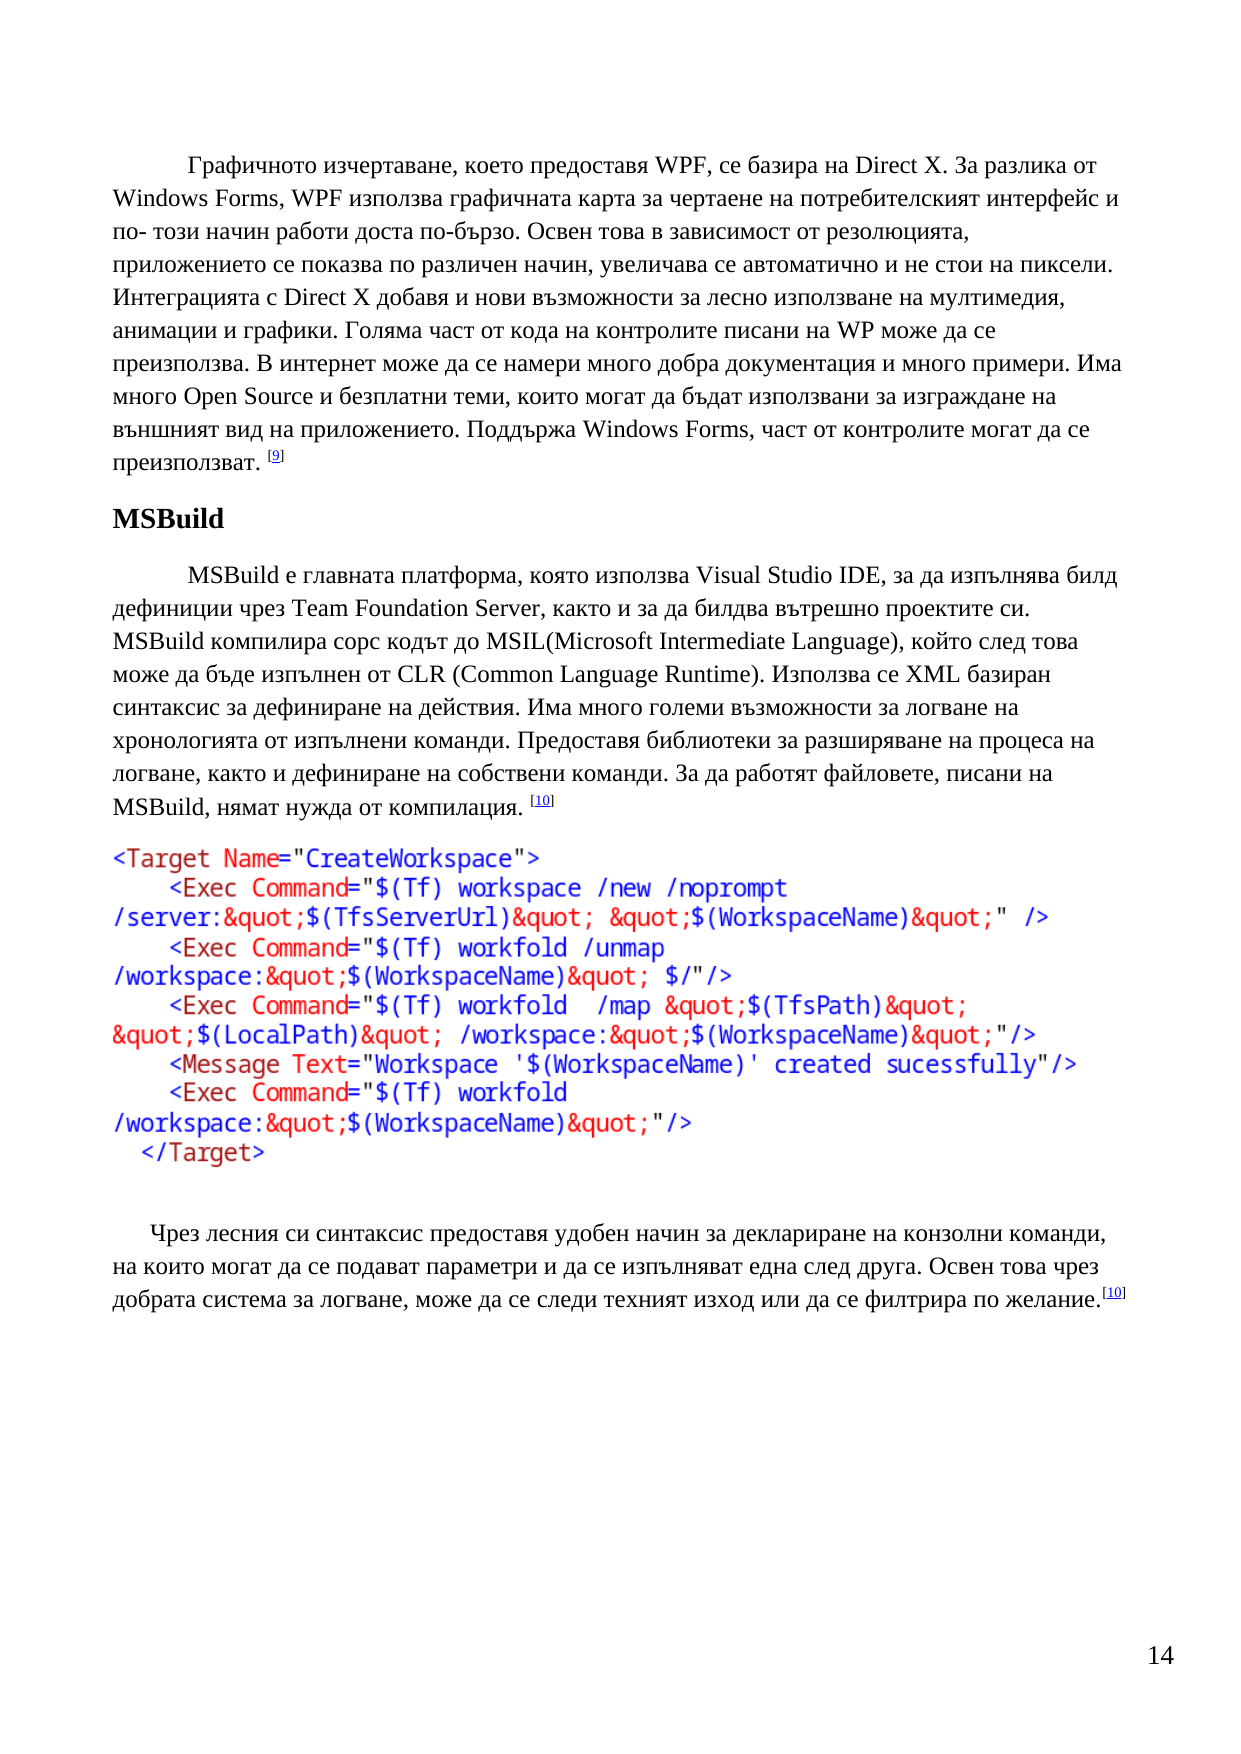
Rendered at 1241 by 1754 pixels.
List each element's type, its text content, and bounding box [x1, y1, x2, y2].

text Чрез лесния си синтаксис предоставя удобен начин за деклариране на конзолни команди, на които могат да се подават параметри и да се изпълняват една след друга. Освен това чрез добрата система за логване, може да се следи техният изход или да се филтрира по желание.[10] [112, 1218, 1128, 1313]
text Графичното изчертаване, което предоставя WPF, се базира на Direct X. За разлика от Windows Forms, WPF използва графичната карта за чертаене на потребителският интерфейс и по- този начин работи доста по-бързо. Освен това в зависимост от резолюцията, приложението се показва по различен начин, увеличава се автоматично и не стои на пиксели. Интеграцията с Direct X добавя и нови възможности за лесно използване на мултимедия, анимации и графики. Голяма част от кода на контролите писани на WP може да се преизползва. В интернет може да се намери много добра документация и много примери. Има много Open Source и безплатни теми, които могат да бъдат използвани за изграждане на външният вид на приложението. Поддържа Windows Forms, част от контролите могат да се преизползват. [9] [112, 150, 1128, 476]
text MSBuild е главната платформа, която използва Visual Studio IDE, за да изпълнява билд дефиниции чрез Team Foundation Server, както и за да билдва вътрешно проектите си. MSBuild компилира сорс кодът до MSIL(Microsoft Intermediate Language), който след това може да бъде изпълнен от CLR (Common Language Runtime). Използва се XML базиран синтаксис за дефиниране на действия. Има много големи възможности за логване на хронологията от изпълнени команди. Предоставя библиотеки за разширяване на процеса на логване, както и дефиниране на собствени команди. За да работят файловете, писани на MSBuild, нямат нужда от компилация. [10] [112, 560, 1128, 820]
subtitle MSBuild [112, 501, 1128, 534]
